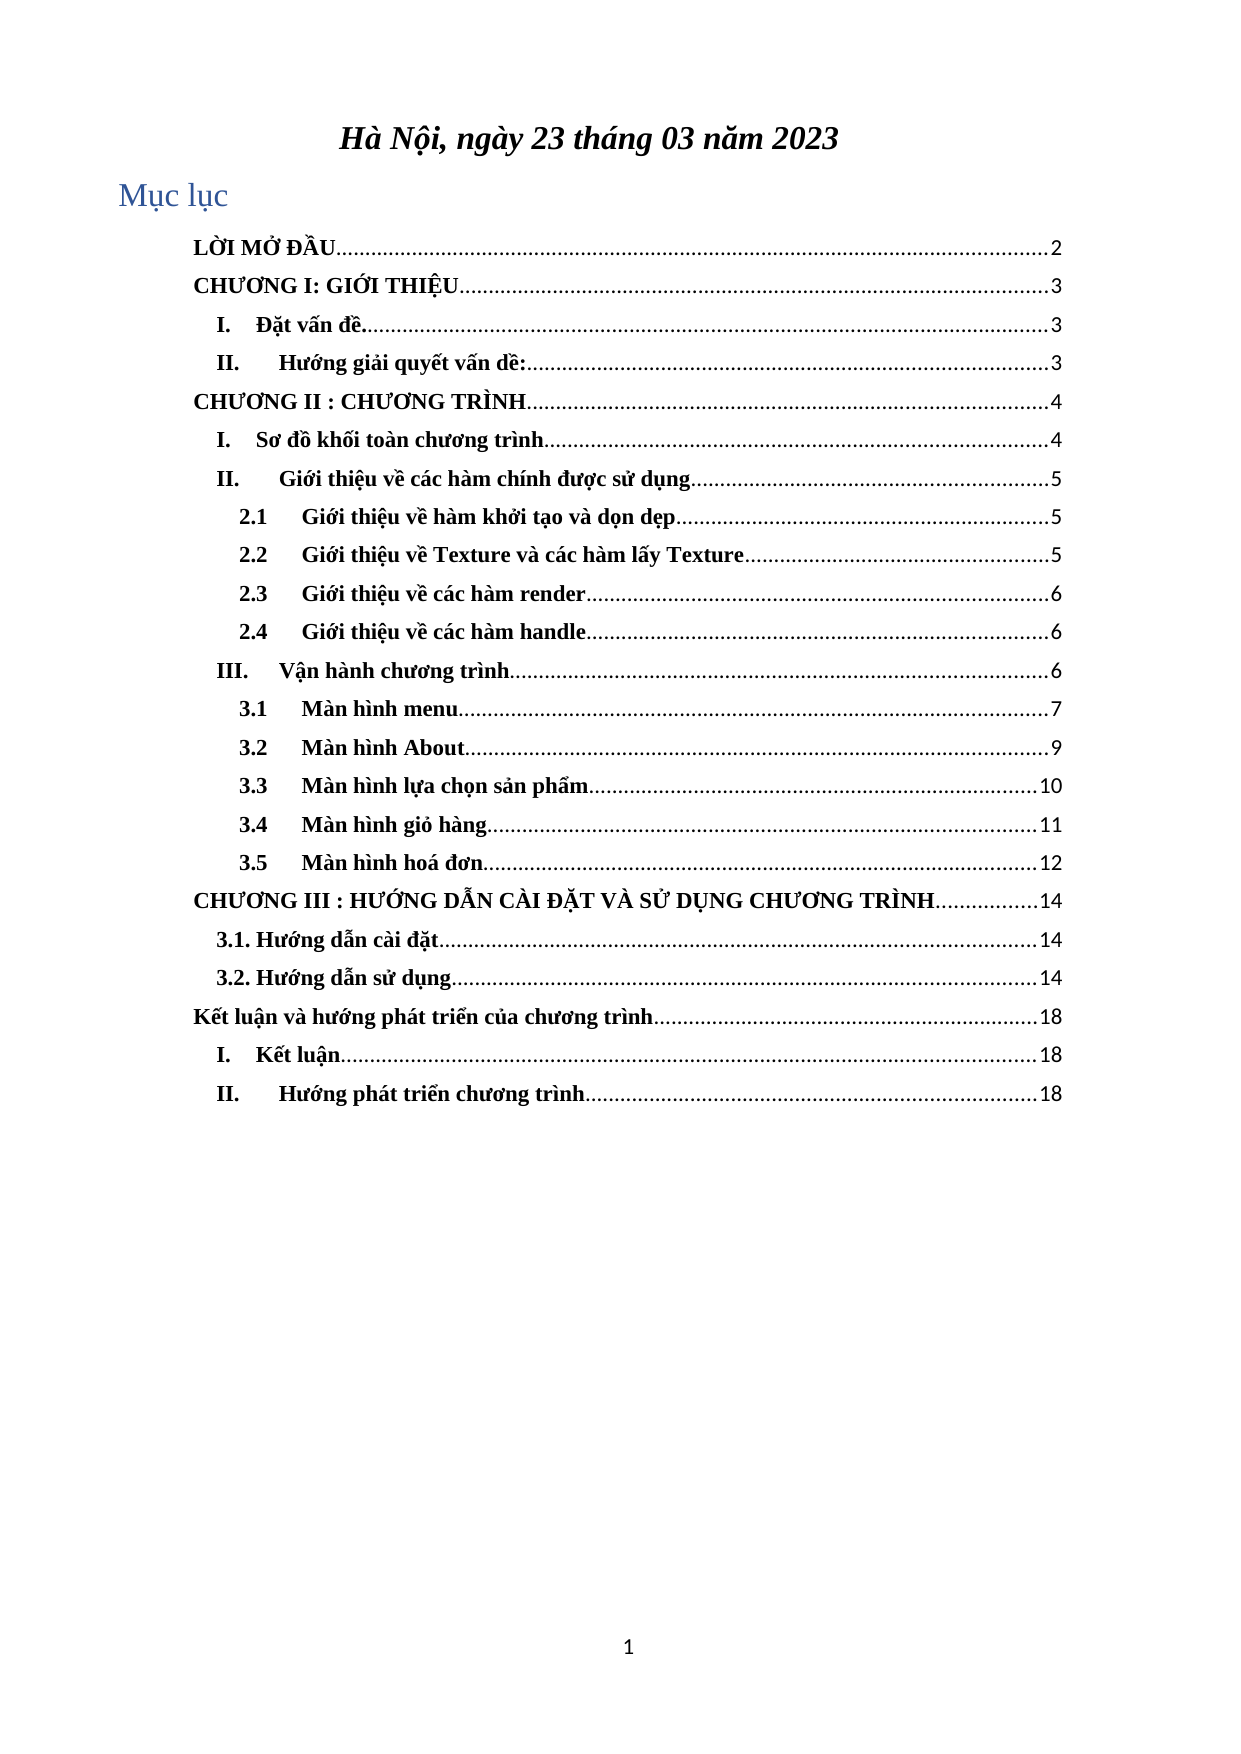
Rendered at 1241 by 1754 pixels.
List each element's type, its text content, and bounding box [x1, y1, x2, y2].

text Hà Nội, ngày 23 tháng 03 năm 2023 [118, 118, 1063, 156]
